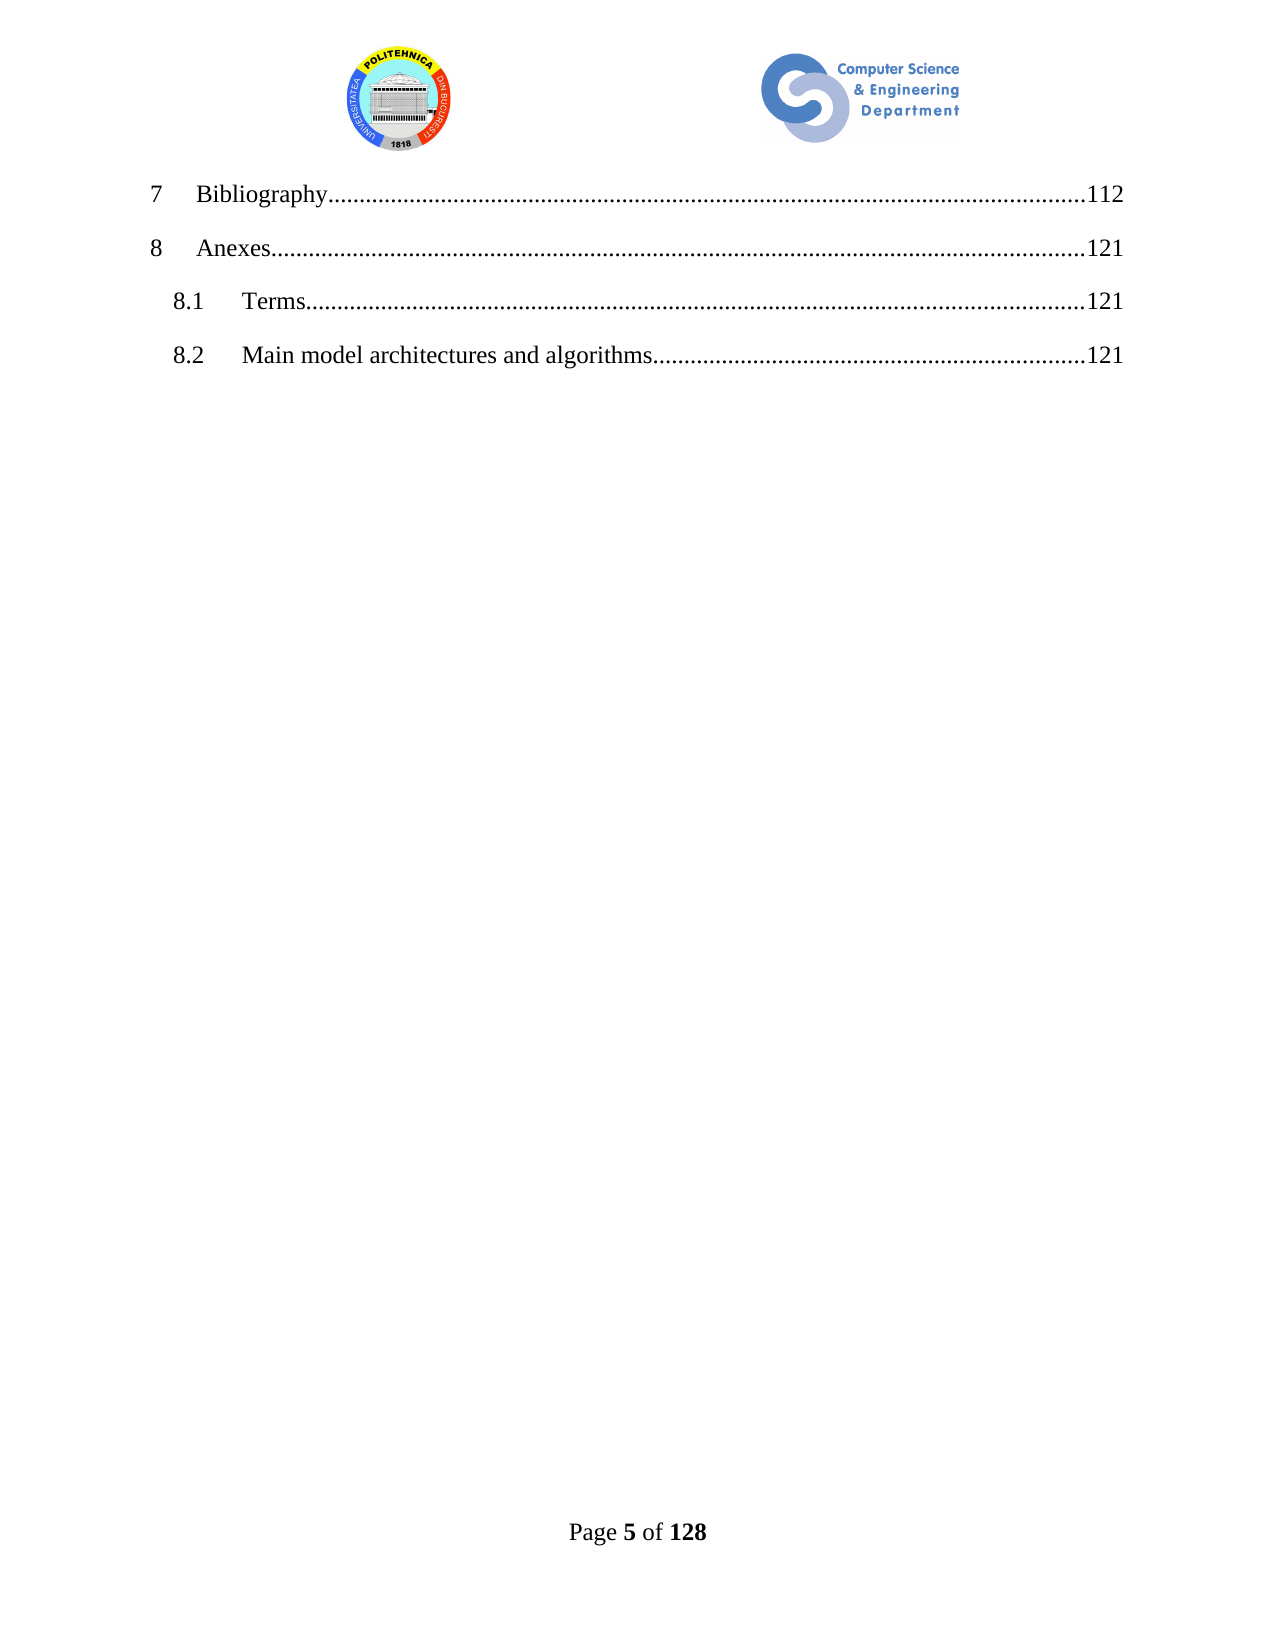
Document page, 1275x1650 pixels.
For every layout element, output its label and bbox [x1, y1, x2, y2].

picture [760, 53, 963, 144]
picture [346, 46, 451, 151]
